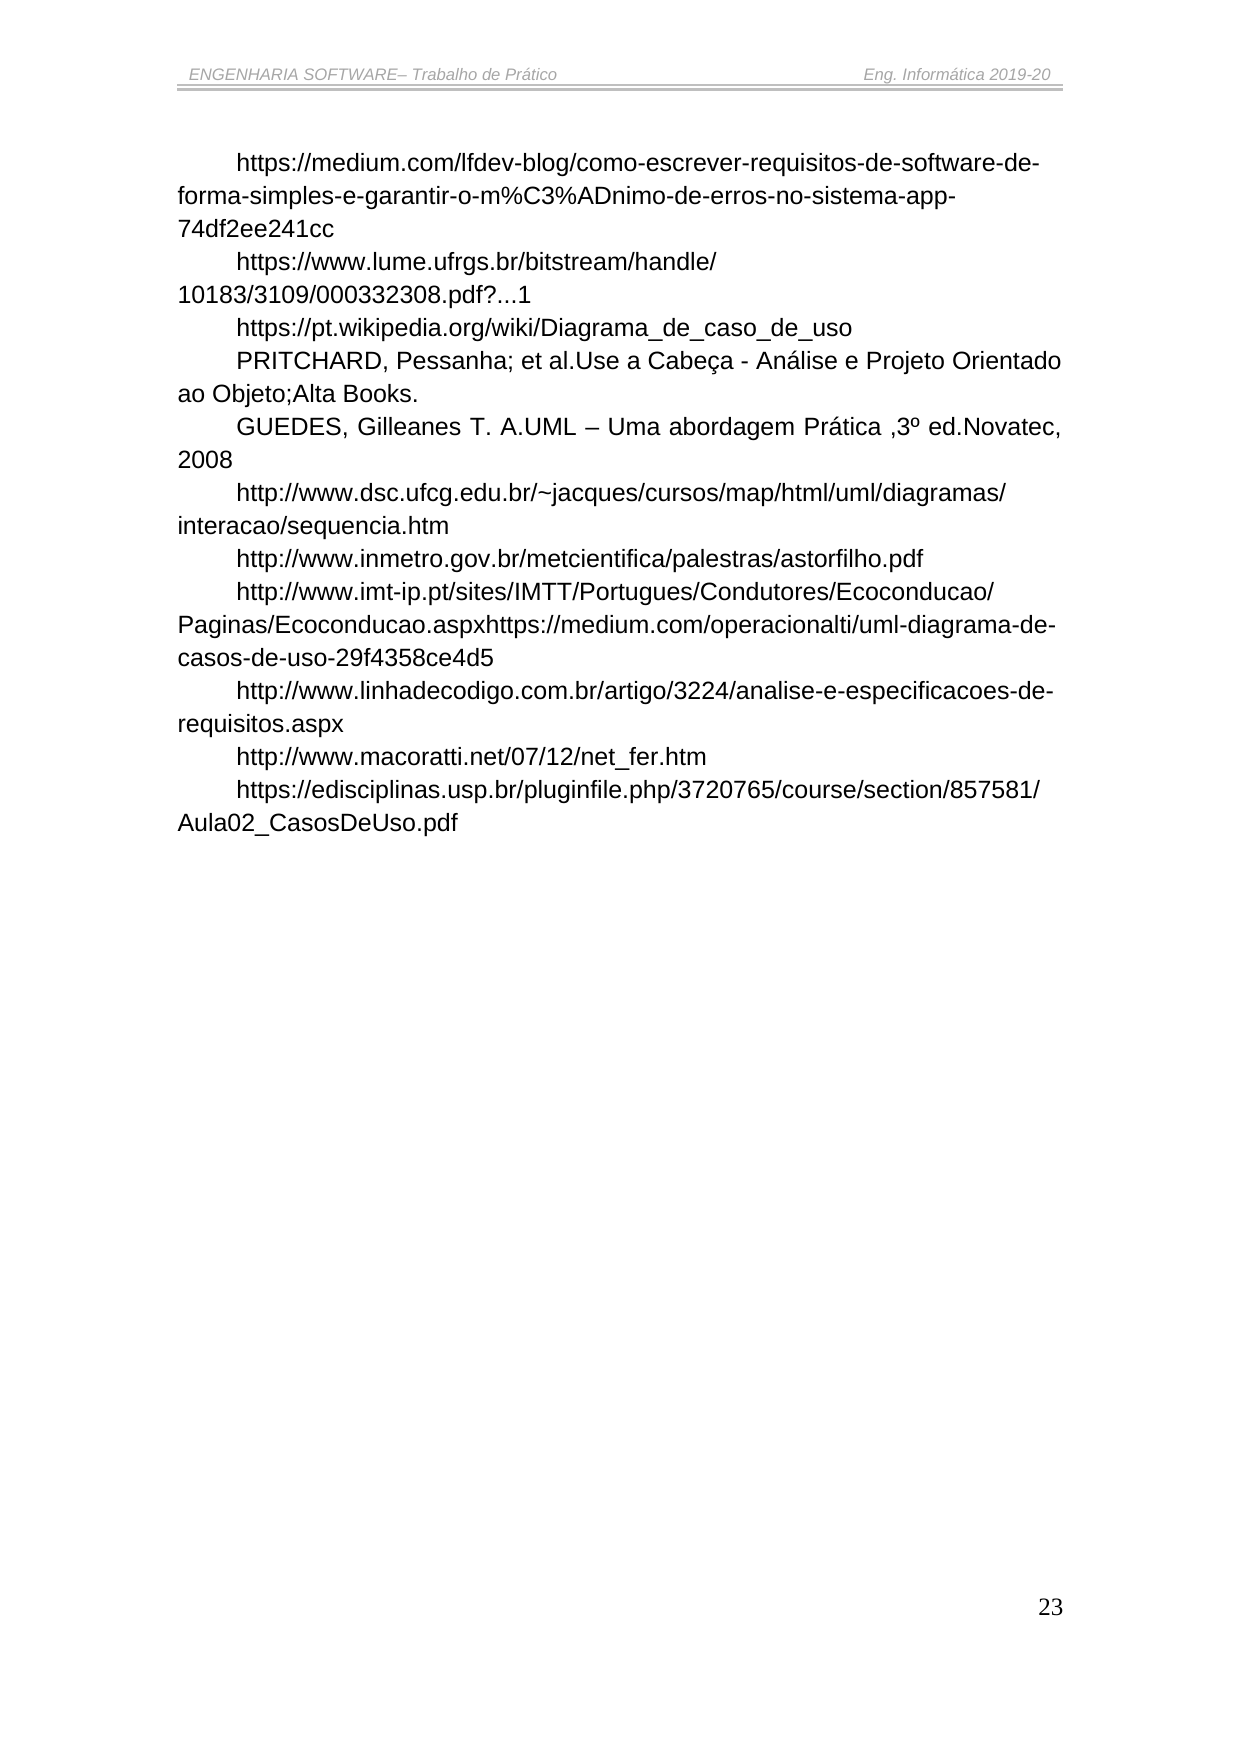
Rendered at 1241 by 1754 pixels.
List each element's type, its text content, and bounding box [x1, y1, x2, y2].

text PRITCHARD, Pessanha; et al.Use a Cabeça - Análise e Projeto Orientado ao Objeto;Alta Books. [177, 346, 1063, 407]
text http://www.dsc.ufcg.edu.br/~jacques/cursos/map/html/uml/diagramas/interacao/sequencia.htm [177, 478, 1063, 539]
text https://pt.wikipedia.org/wiki/Diagrama_de_caso_de_uso [177, 313, 1063, 341]
text https://medium.com/lfdev-blog/como-escrever-requisitos-de-software-de-forma-simples-e-garantir-o-m%C3%ADnimo-de-erros-no-sistema-app-74df2ee241cc [177, 148, 1063, 242]
text http://www.inmetro.gov.br/metcientifica/palestras/astorfilho.pdf [177, 544, 1063, 573]
text http://www.macoratti.net/07/12/net_fer.htm [177, 742, 1063, 771]
text https://edisciplinas.usp.br/pluginfile.php/3720765/course/section/857581/Aula02_CasosDeUso.pdf [177, 775, 1063, 837]
text http://www.imt-ip.pt/sites/IMTT/Portugues/Condutores/Ecoconducao/Paginas/Ecoconducao.aspxhttps://medium.com/operacionalti/uml-diagrama-de-casos-de-uso-29f4358ce4d5 [177, 577, 1063, 672]
text http://www.linhadecodigo.com.br/artigo/3224/analise-e-especificacoes-de-requisitos.aspx [177, 676, 1063, 738]
text https://www.lume.ufrgs.br/bitstream/handle/10183/3109/000332308.pdf?...1 [177, 247, 1063, 308]
text GUEDES, Gilleanes T. A.UML – Uma abordagem Prática ,3º ed.Novatec, 2008 [177, 412, 1063, 473]
